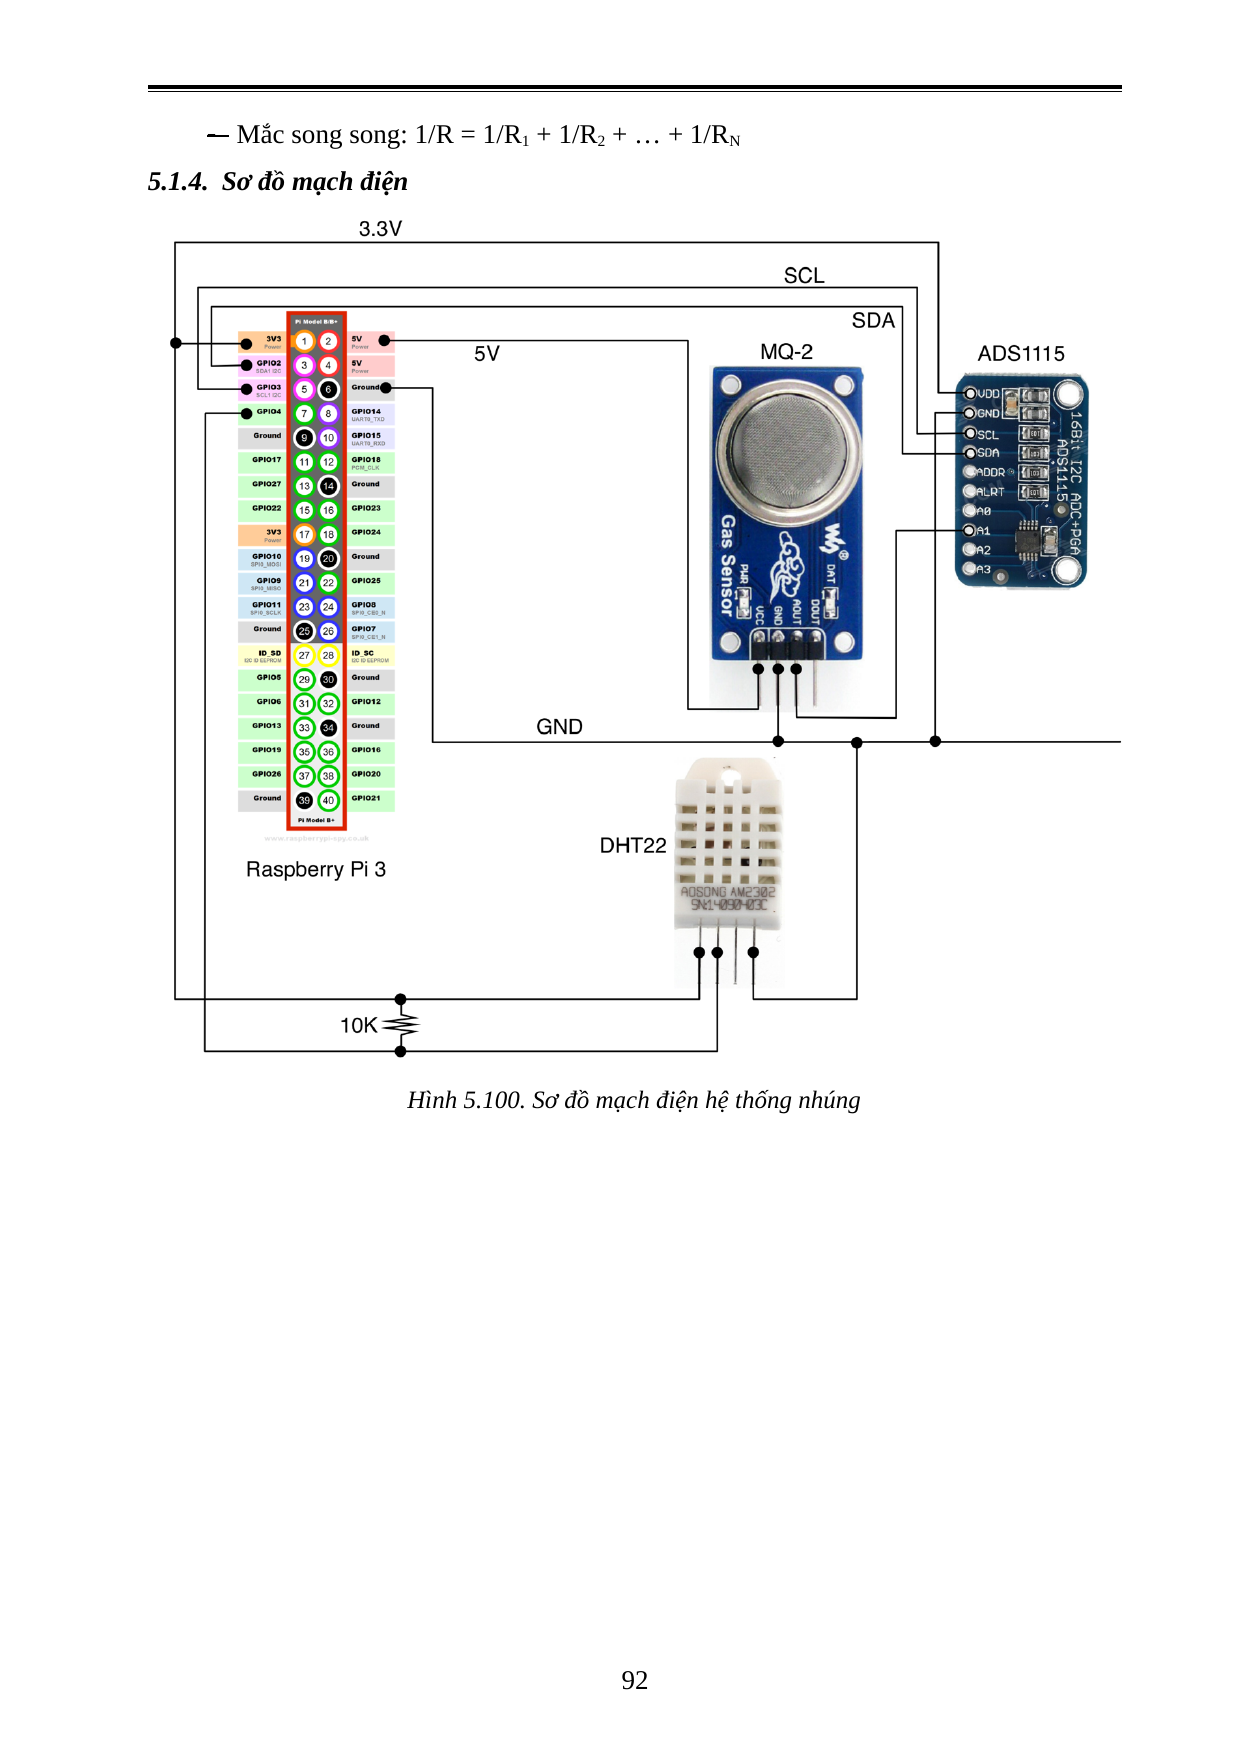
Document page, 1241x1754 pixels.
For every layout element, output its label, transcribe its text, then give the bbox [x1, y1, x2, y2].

subtitle Sơ đồ mạch điện [148, 165, 1122, 196]
text Mắc song song: 1/R = 1/R1 + 1/R2 + … + 1/RN [207, 118, 1122, 149]
picture [147, 211, 1122, 1070]
